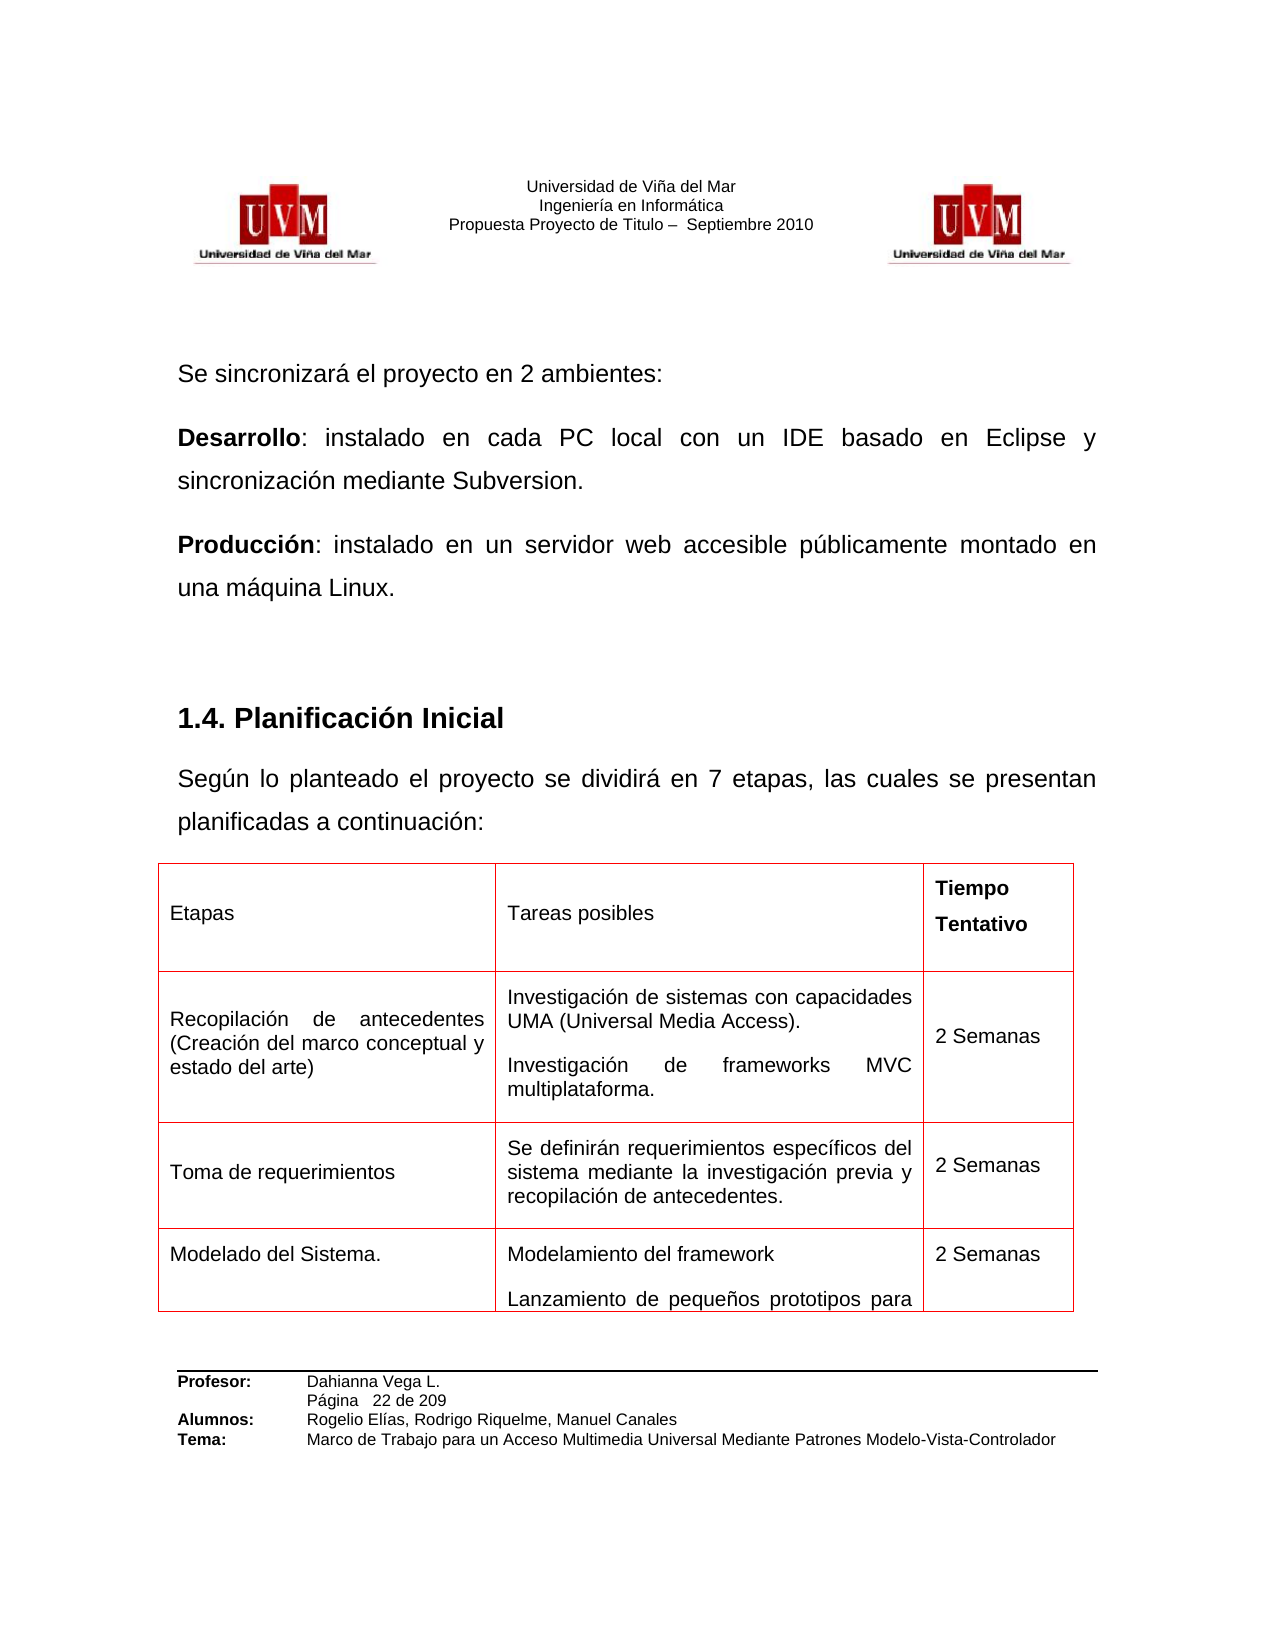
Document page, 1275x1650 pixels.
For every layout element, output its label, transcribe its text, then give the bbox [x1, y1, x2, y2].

subtitle 1.4. Planificación Inicial [177, 701, 1098, 734]
table_cell Se definirán requerimientos específicos del sistema mediante la investigación previa y recopilación de antecedentes. [496, 1123, 923, 1228]
table_header Tiempo Tentativo [924, 864, 1073, 971]
picture [871, 176, 1084, 267]
text Se sincronizará el proyecto en 2 ambientes: [177, 359, 1098, 388]
table_cell 2 Semanas [924, 1229, 1073, 1311]
table_cell Investigación de sistemas con capacidades UMA (Universal Media Access). Investigación de frameworks MVC multiplataforma. [496, 972, 923, 1122]
table_header Etapas [159, 864, 495, 971]
table_cell 2 Semanas [924, 972, 1073, 1122]
table_cell Recopilación de antecedentes (Creación del marco conceptual y estado del arte) [159, 972, 495, 1122]
table_cell 2 Semanas [924, 1123, 1073, 1228]
list Producción: instalado en un servidor web accesible públicamente montado en una máquina Linux. [177, 530, 1098, 602]
table_cell Modelamiento del framework Lanzamiento de pequeños prototipos para hacer pruebas del framework MVC. [496, 1229, 923, 1311]
table_header Tareas posibles [496, 864, 923, 971]
list Según lo planteado el proyecto se dividirá en 7 etapas, las cuales se presentan planificadas a continuación: [177, 764, 1098, 836]
picture [177, 176, 390, 267]
table_cell Toma de requerimientos [159, 1123, 495, 1228]
list Desarrollo: instalado en cada PC local con un IDE basado en Eclipse y sincronización mediante Subversion. [177, 423, 1098, 495]
table_cell Modelado del Sistema. [159, 1229, 495, 1311]
